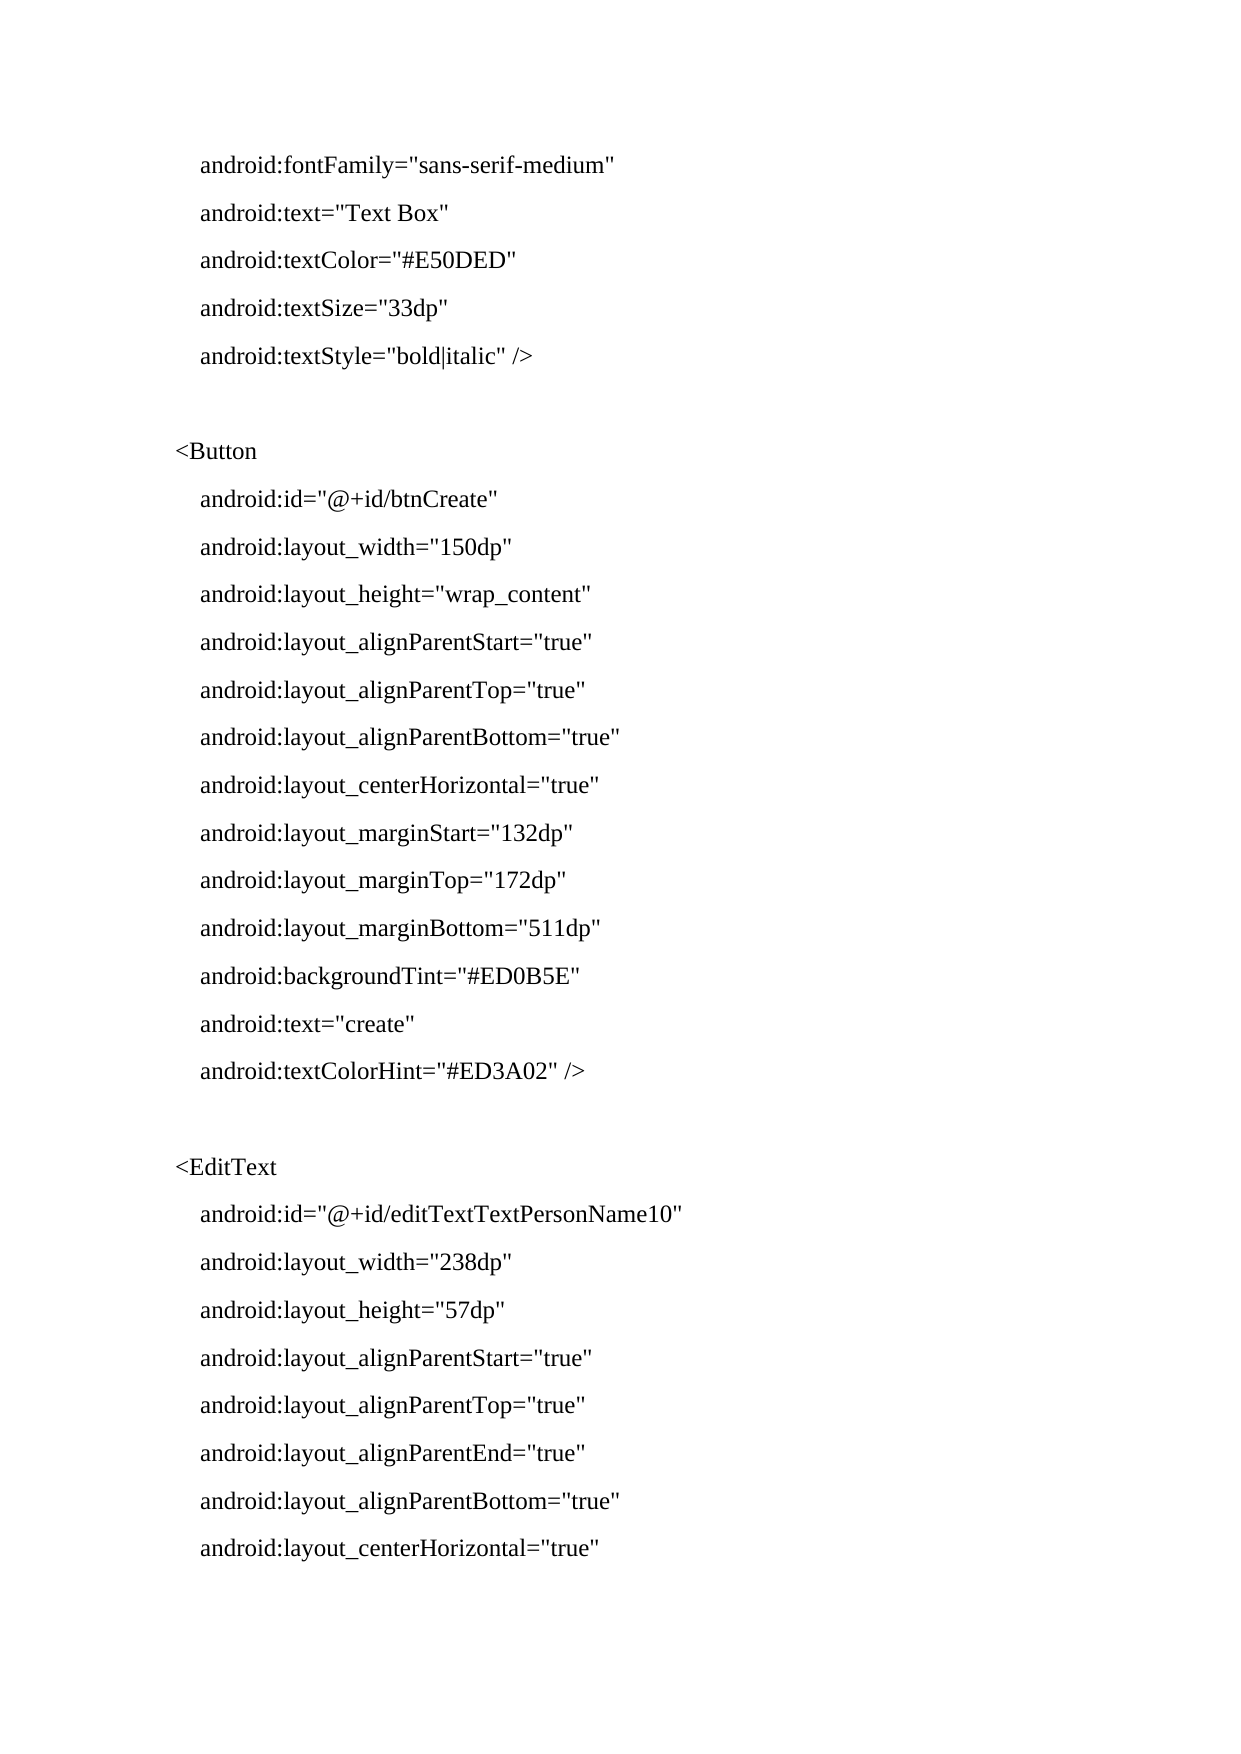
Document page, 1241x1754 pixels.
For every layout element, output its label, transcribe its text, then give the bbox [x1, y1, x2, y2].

text android:textSize="33dp" [150, 293, 1090, 322]
text android:fontFamily="sans-serif-medium" [150, 150, 1090, 179]
text android:layout_alignParentBottom="true" [150, 1486, 1090, 1514]
text android:text="Text Box" [150, 198, 1090, 226]
text android:layout_alignParentStart="true" [150, 627, 1090, 656]
text android:layout_width="150dp" [150, 532, 1090, 560]
text android:layout_height="wrap_content" [150, 579, 1090, 608]
text android:layout_alignParentBottom="true" [150, 722, 1090, 751]
text android:layout_alignParentTop="true" [150, 675, 1090, 703]
text android:textStyle="bold|italic" /> [150, 341, 1090, 369]
text android:layout_width="238dp" [150, 1247, 1090, 1276]
text android:text="create" [150, 1009, 1090, 1037]
text <Button [150, 436, 1090, 465]
text android:layout_marginBottom="511dp" [150, 913, 1090, 942]
text android:id="@+id/editTextTextPersonName10" [150, 1199, 1090, 1228]
text android:layout_alignParentEnd="true" [150, 1438, 1090, 1467]
text android:layout_height="57dp" [150, 1295, 1090, 1324]
text android:backgroundTint="#ED0B5E" [150, 961, 1090, 990]
text android:layout_centerHorizontal="true" [150, 1533, 1090, 1562]
text android:textColor="#E50DED" [150, 245, 1090, 274]
text android:layout_marginTop="172dp" [150, 866, 1090, 894]
text <EditText [150, 1152, 1090, 1181]
text android:id="@+id/btnCreate" [150, 484, 1090, 513]
text android:textColorHint="#ED3A02" /> [150, 1056, 1090, 1085]
text android:layout_marginStart="132dp" [150, 818, 1090, 847]
text android:layout_centerHorizontal="true" [150, 770, 1090, 799]
text android:layout_alignParentStart="true" [150, 1343, 1090, 1371]
text android:layout_alignParentTop="true" [150, 1390, 1090, 1419]
